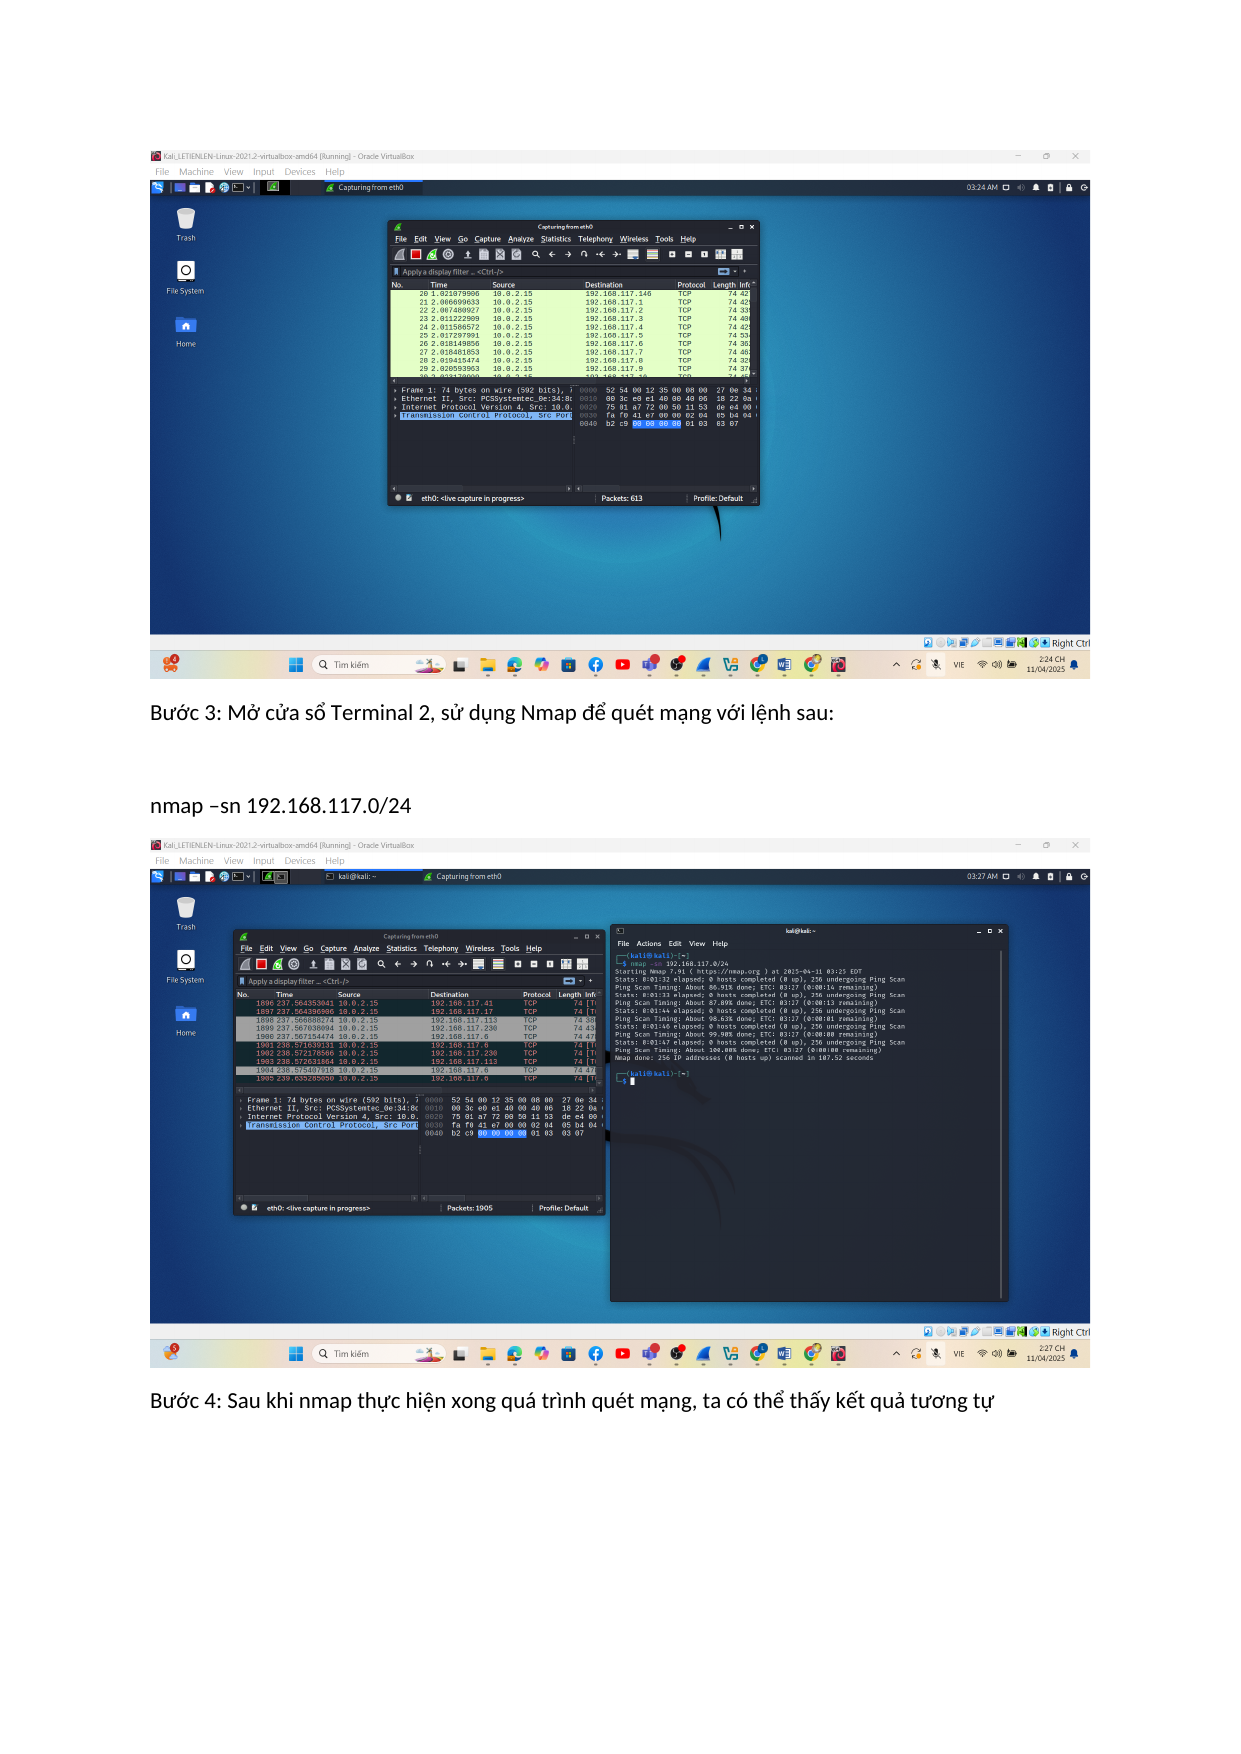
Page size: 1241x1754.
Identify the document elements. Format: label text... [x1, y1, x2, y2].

picture [150, 838, 1091, 1368]
text Bước 3: Mở cửa sổ Terminal 2, sử dụng Nmap để quét mạng với lệnh sau: [150, 698, 1090, 726]
text nmap –sn 192.168.117.0/24 [150, 791, 1090, 819]
text Bước 4: Sau khi nmap thực hiện xong quá trình quét mạng, ta có thể thấy kết quả tương tự [150, 1386, 1090, 1414]
picture [150, 150, 1091, 679]
